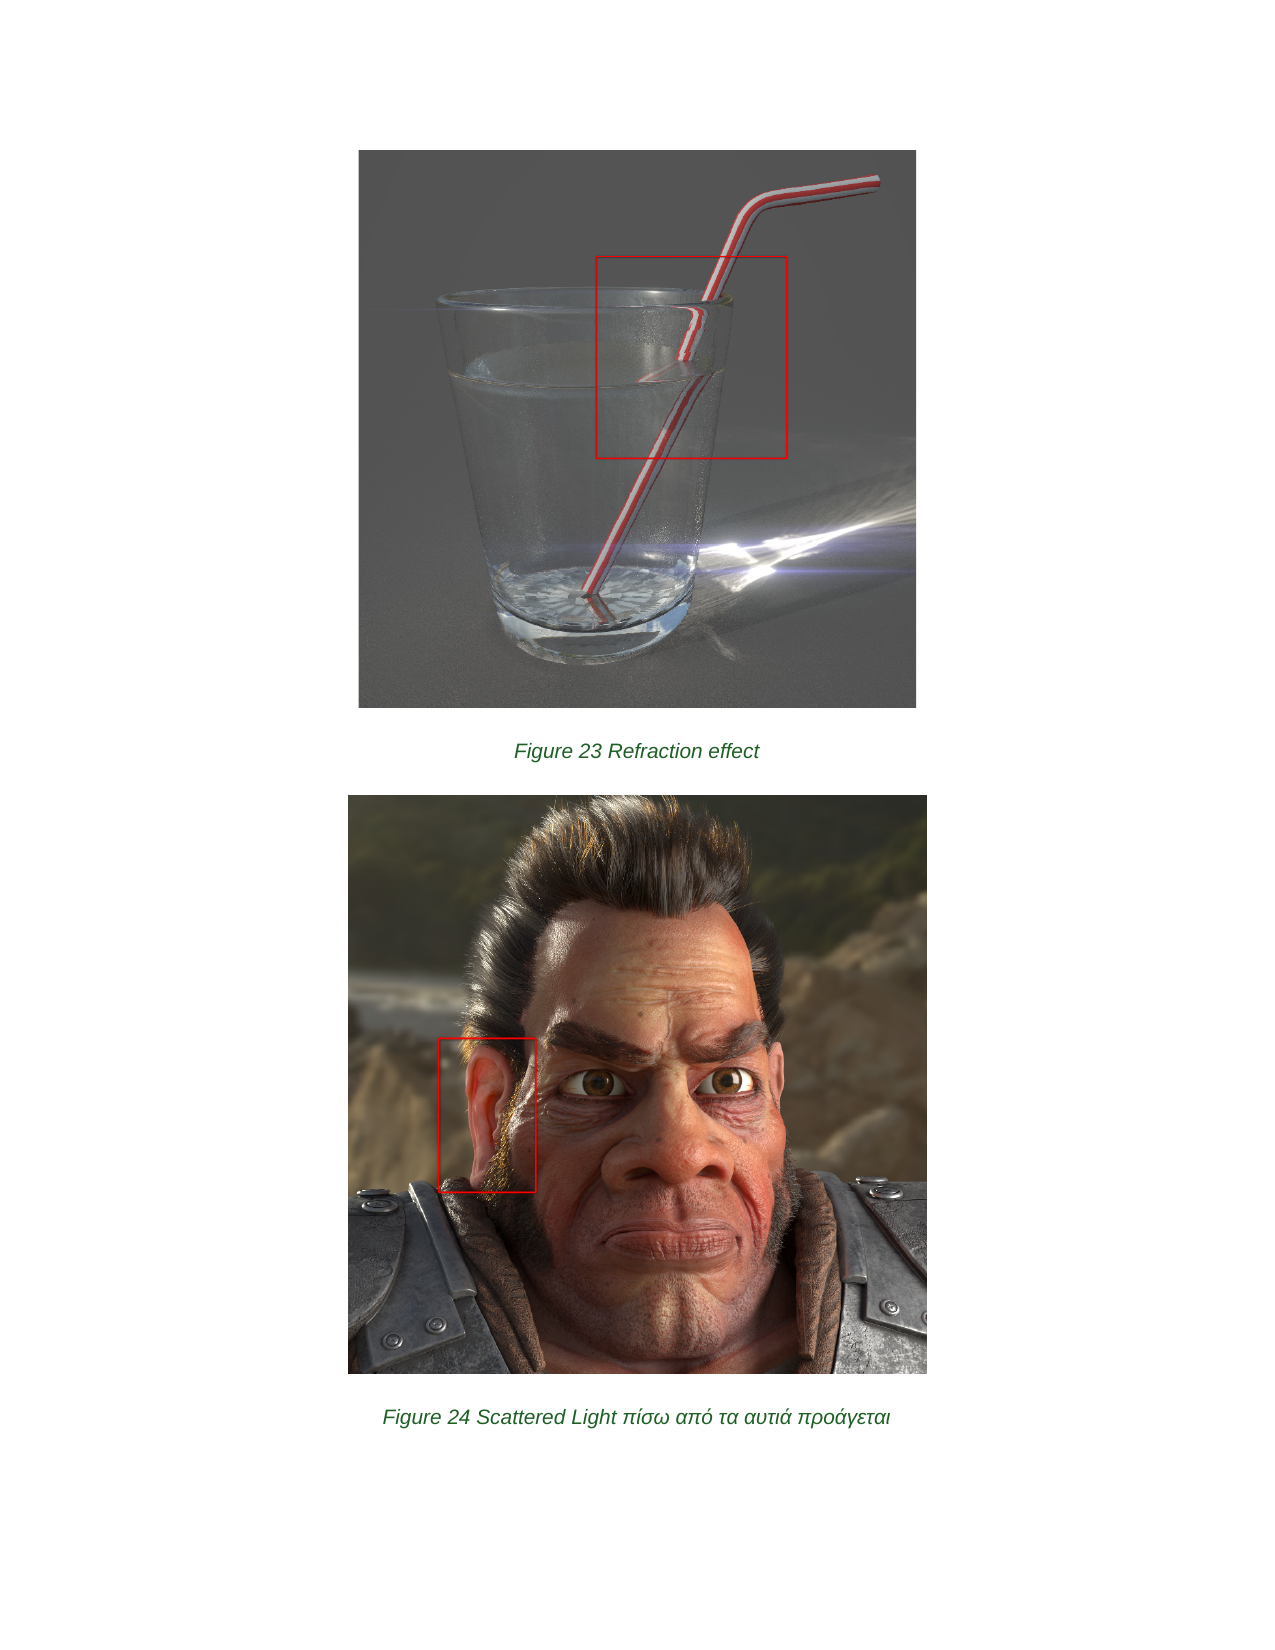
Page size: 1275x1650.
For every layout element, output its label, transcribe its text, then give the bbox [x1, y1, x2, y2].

text Figure 28 Scattered Light πίσω από τα αυτιά προάγεται [150, 1405, 1125, 1429]
text Figure 27 Refraction effect [150, 738, 1125, 762]
picture [358, 150, 917, 708]
picture [348, 795, 927, 1374]
